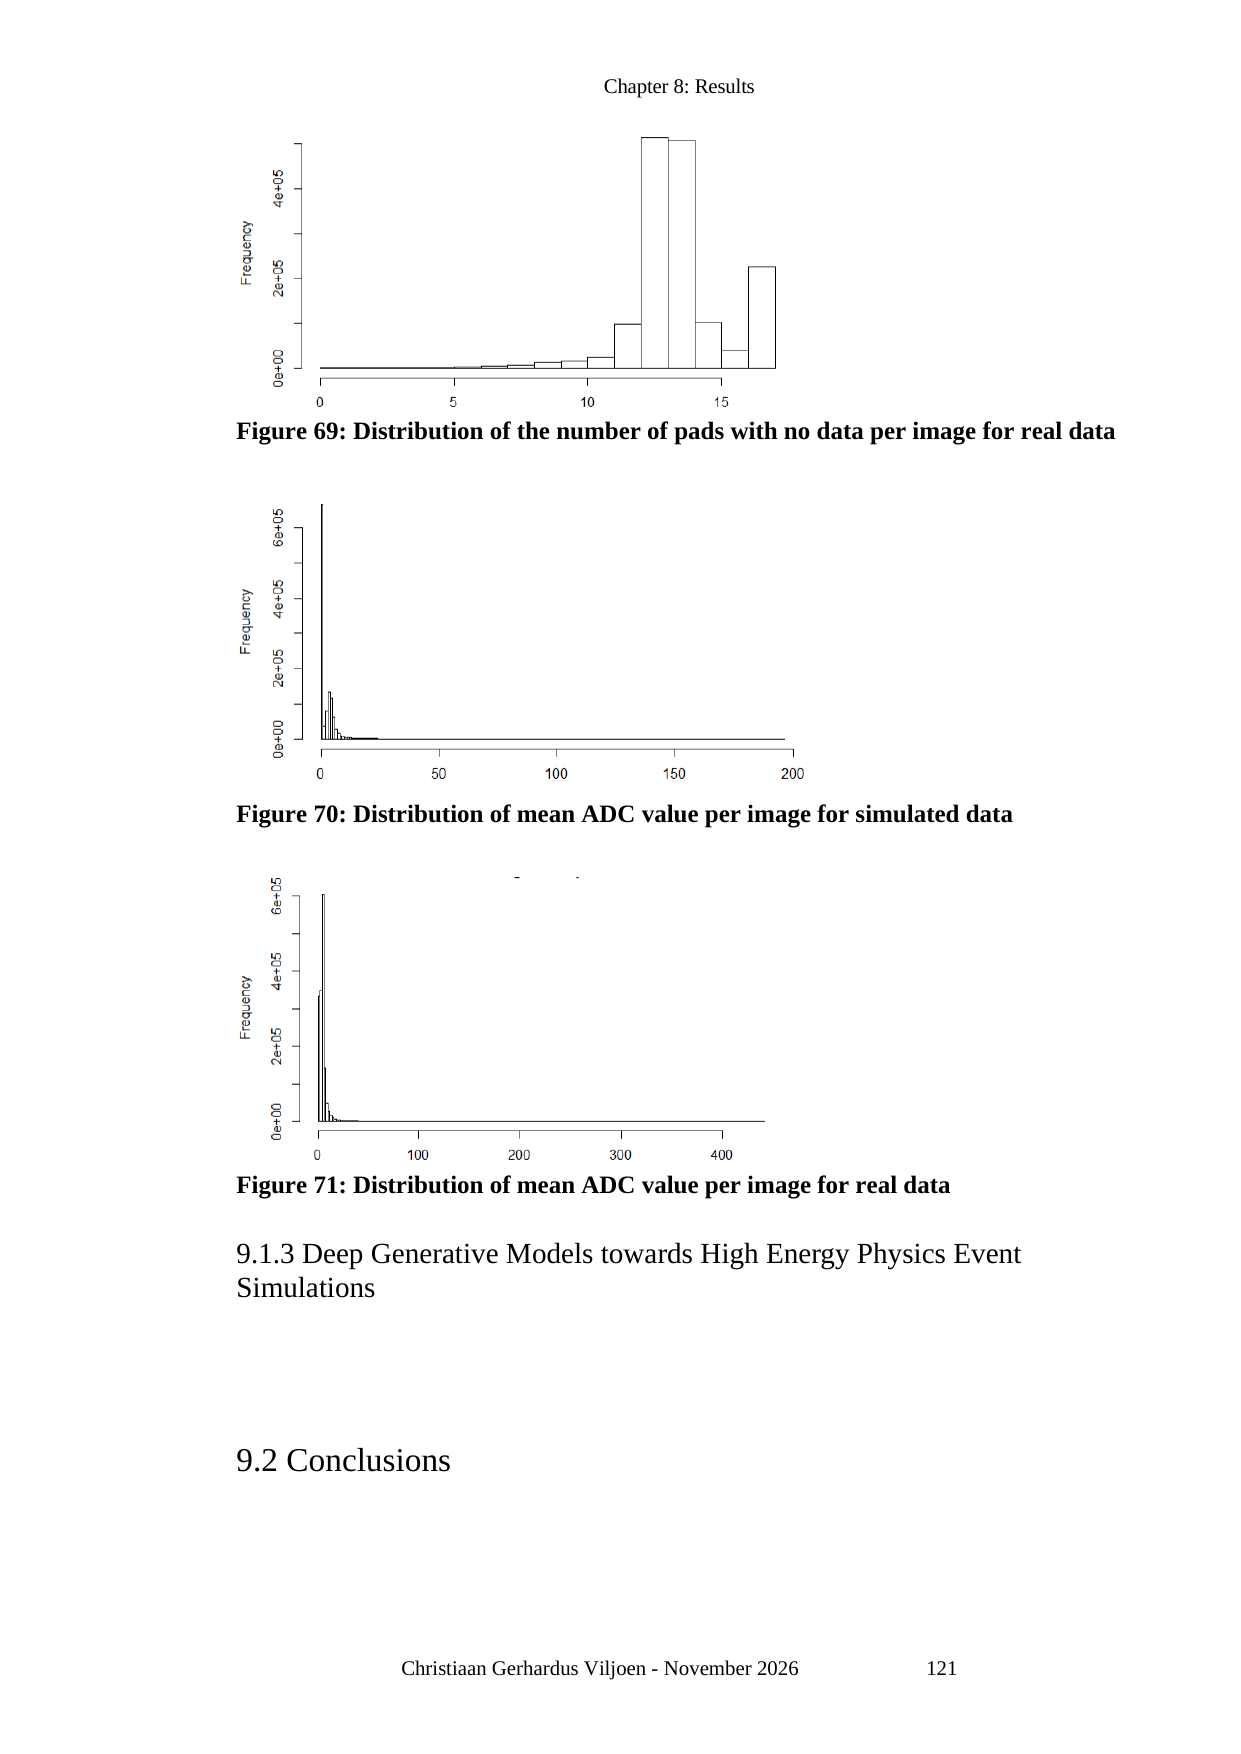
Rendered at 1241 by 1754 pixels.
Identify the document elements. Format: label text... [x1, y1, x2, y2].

picture [236, 135, 788, 417]
text Figure 69: Distribution of the number of pads with no data per image for real data [236, 416, 1122, 445]
text Figure 71: Distribution of mean ADC value per image for real data [236, 1170, 1122, 1199]
text Figure 70: Distribution of mean ADC value per image for simulated data [236, 799, 1122, 827]
picture [236, 877, 773, 1171]
subtitle Deep Generative Models towards High Energy Physics Event Simulations [236, 1236, 1122, 1303]
subtitle Conclusions [236, 1440, 1122, 1478]
picture [236, 494, 816, 799]
